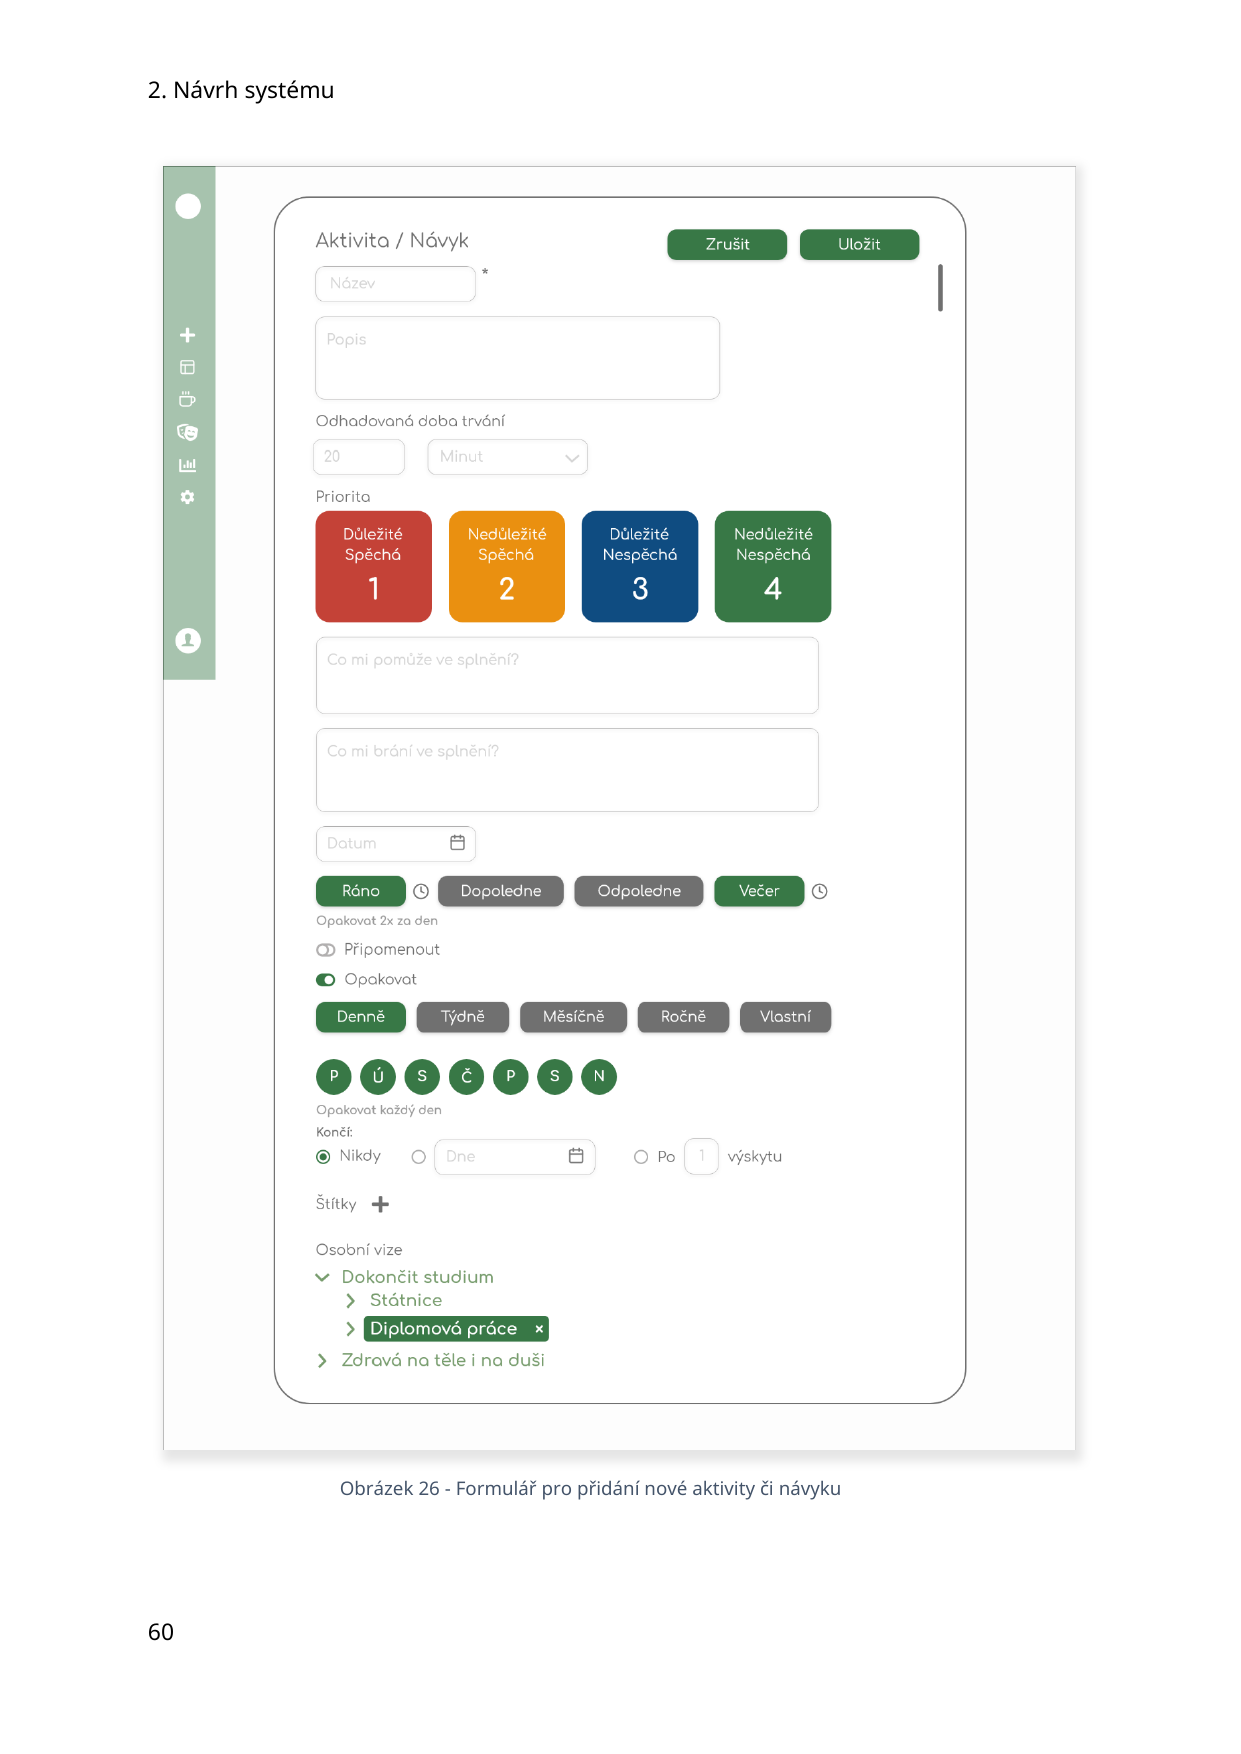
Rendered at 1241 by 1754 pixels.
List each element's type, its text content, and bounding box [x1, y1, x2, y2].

picture [163, 166, 1076, 1450]
text Obrázek 26 - Formulář pro přidání nové aktivity či návyku [148, 1475, 1033, 1501]
